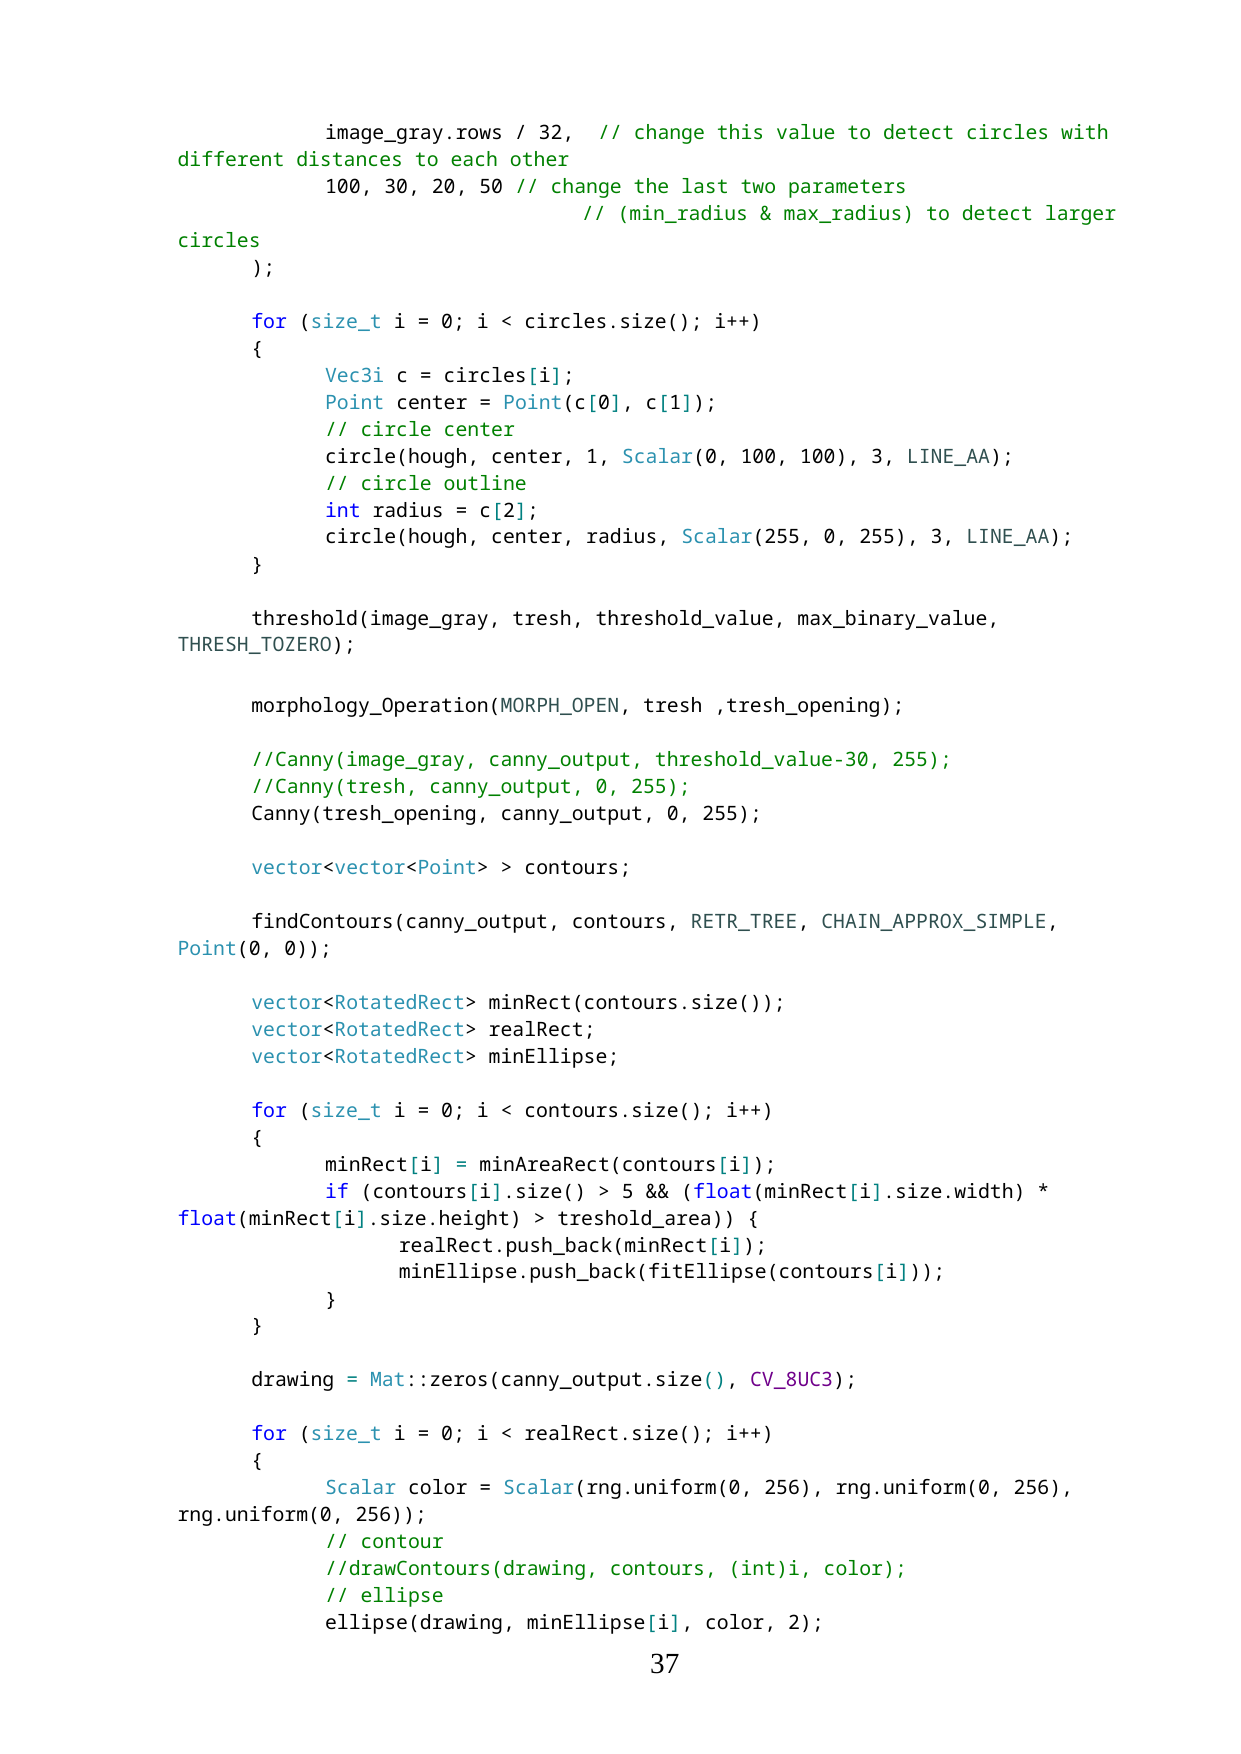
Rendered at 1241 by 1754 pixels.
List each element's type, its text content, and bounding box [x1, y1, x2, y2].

text vector<RotatedRect> realRect; [177, 1015, 1152, 1042]
text } [177, 550, 1152, 577]
text for (size_t i = 0; i < contours.size(); i++) [177, 1096, 1152, 1123]
text int radius = c[2]; [177, 496, 1152, 523]
text findContours(canny_output, contours, RETR_TREE, CHAIN_APPROX_SIMPLE, Point(0, 0)); [177, 907, 1152, 961]
text } [177, 1285, 1152, 1312]
text drawing = Mat::zeros(canny_output.size(), CV_8UC3); [177, 1366, 1152, 1393]
text realRect.push_back(minRect[i]); [177, 1231, 1152, 1258]
text minEllipse.push_back(fitEllipse(contours[i])); [177, 1258, 1152, 1285]
text vector<vector<Point> > contours; [177, 853, 1152, 880]
text } [177, 1312, 1152, 1339]
text Vec3i c = circles[i]; [177, 361, 1152, 388]
text { [177, 1123, 1152, 1150]
text morphology_Operation(MORPH_OPEN, tresh ,tresh_opening); [177, 691, 1152, 718]
text Canny(tresh_opening, canny_output, 0, 255); [177, 799, 1152, 826]
text for (size_t i = 0; i < realRect.size(); i++) [177, 1420, 1152, 1447]
text circle(hough, center, 1, Scalar(0, 100, 100), 3, LINE_AA); [177, 442, 1152, 469]
text { [177, 1447, 1152, 1474]
text { [177, 334, 1152, 361]
text // (min_radius & max_radius) to detect larger circles [177, 199, 1152, 253]
text image_gray.rows / 32, // change this value to detect circles with different distances to each other [177, 118, 1152, 172]
text // ellipse [177, 1582, 1152, 1608]
text ); [177, 253, 1152, 280]
text minRect[i] = minAreaRect(contours[i]); [177, 1150, 1152, 1177]
text //Canny(tresh, canny_output, 0, 255); [177, 772, 1152, 799]
text Point center = Point(c[0], c[1]); [177, 388, 1152, 415]
text for (size_t i = 0; i < circles.size(); i++) [177, 307, 1152, 334]
text circle(hough, center, radius, Scalar(255, 0, 255), 3, LINE_AA); [177, 523, 1152, 550]
text // circle center [177, 415, 1152, 442]
text vector<RotatedRect> minEllipse; [177, 1042, 1152, 1069]
text //drawContours(drawing, contours, (int)i, color); [177, 1554, 1152, 1582]
text ellipse(drawing, minEllipse[i], color, 2); [177, 1608, 1152, 1636]
text //Canny(image_gray, canny_output, threshold_value-30, 255); [177, 745, 1152, 772]
text 100, 30, 20, 50 // change the last two parameters [177, 172, 1152, 199]
text threshold(image_gray, tresh, threshold_value, max_binary_value, THRESH_TOZERO); [177, 604, 1152, 658]
text // circle outline [177, 469, 1152, 496]
text if (contours[i].size() > 5 && (float(minRect[i].size.width) * float(minRect[i].size.height) > treshold_area)) { [177, 1177, 1152, 1231]
text // contour [177, 1528, 1152, 1554]
text Scalar color = Scalar(rng.uniform(0, 256), rng.uniform(0, 256), rng.uniform(0, 256)); [177, 1474, 1152, 1528]
text vector<RotatedRect> minRect(contours.size()); [177, 988, 1152, 1015]
